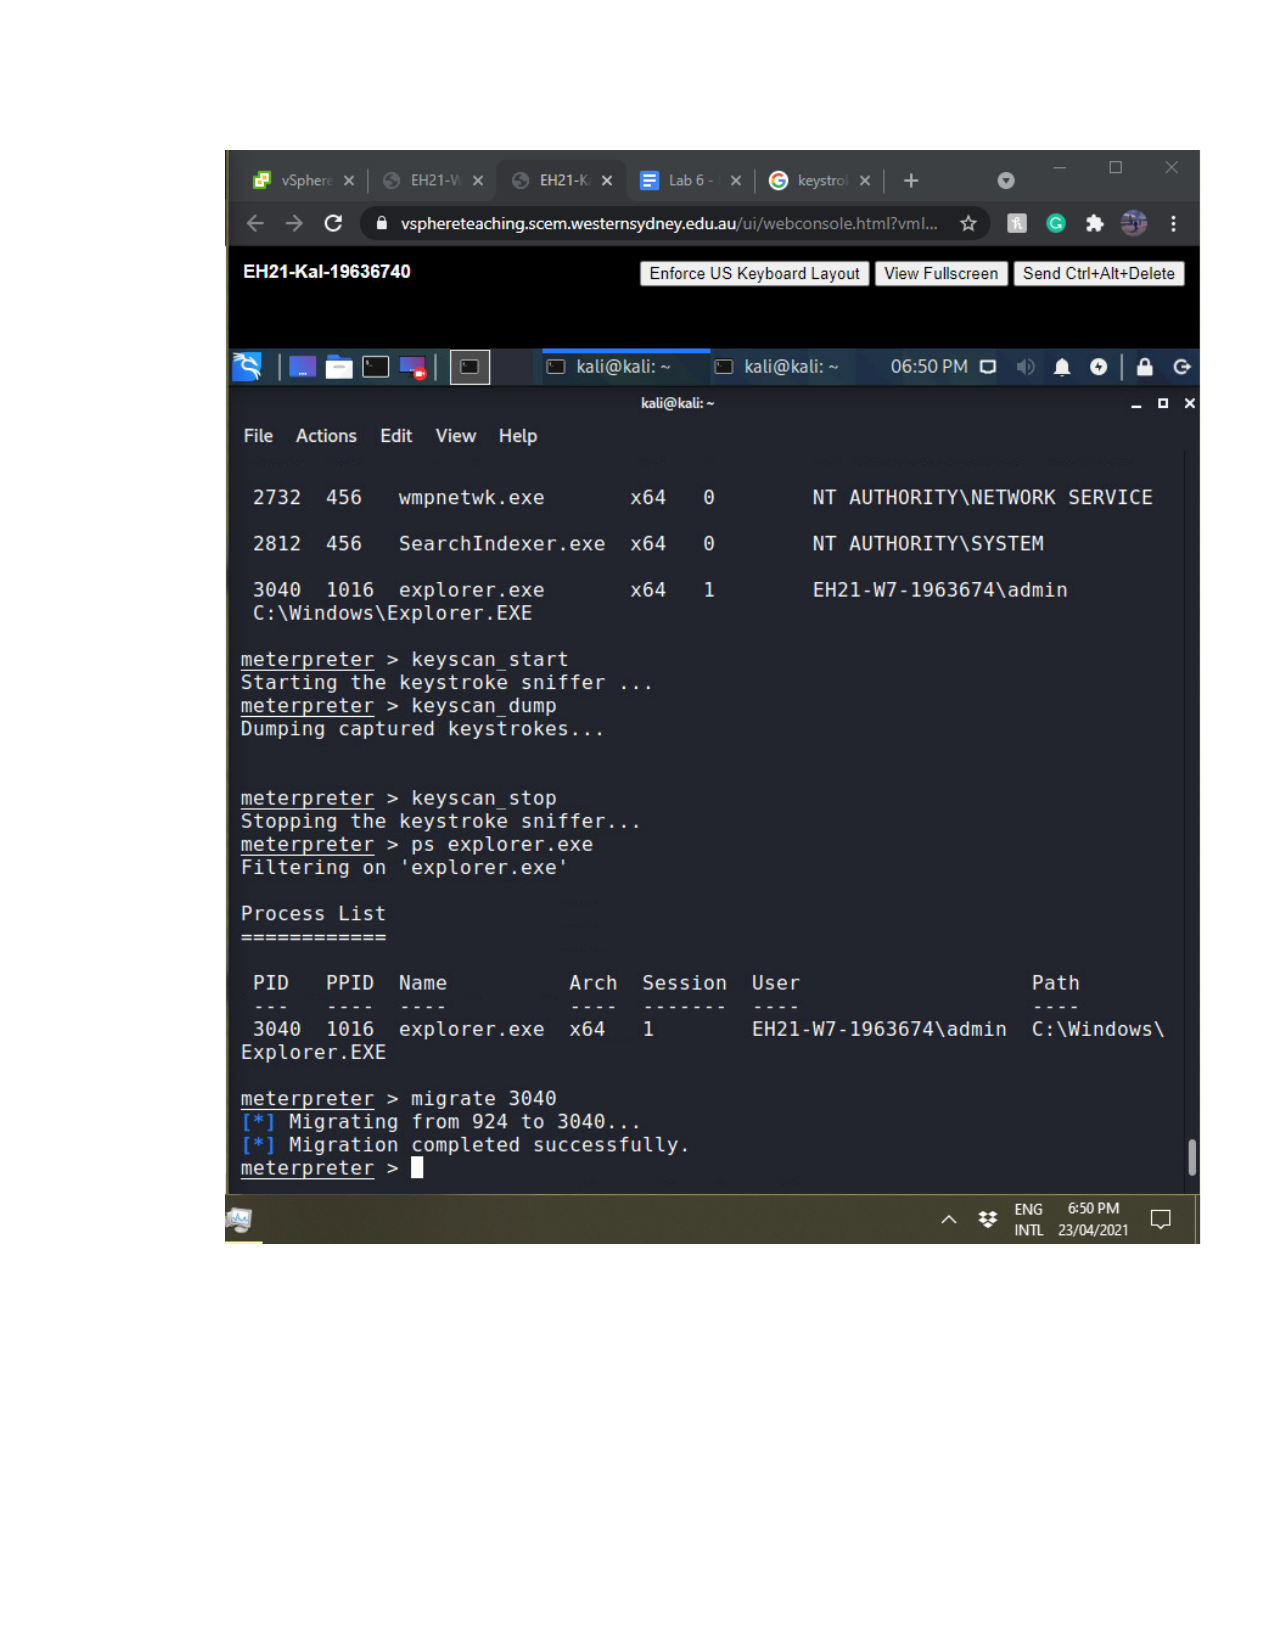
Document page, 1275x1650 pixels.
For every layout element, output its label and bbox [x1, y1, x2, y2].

picture [225, 150, 1200, 1244]
